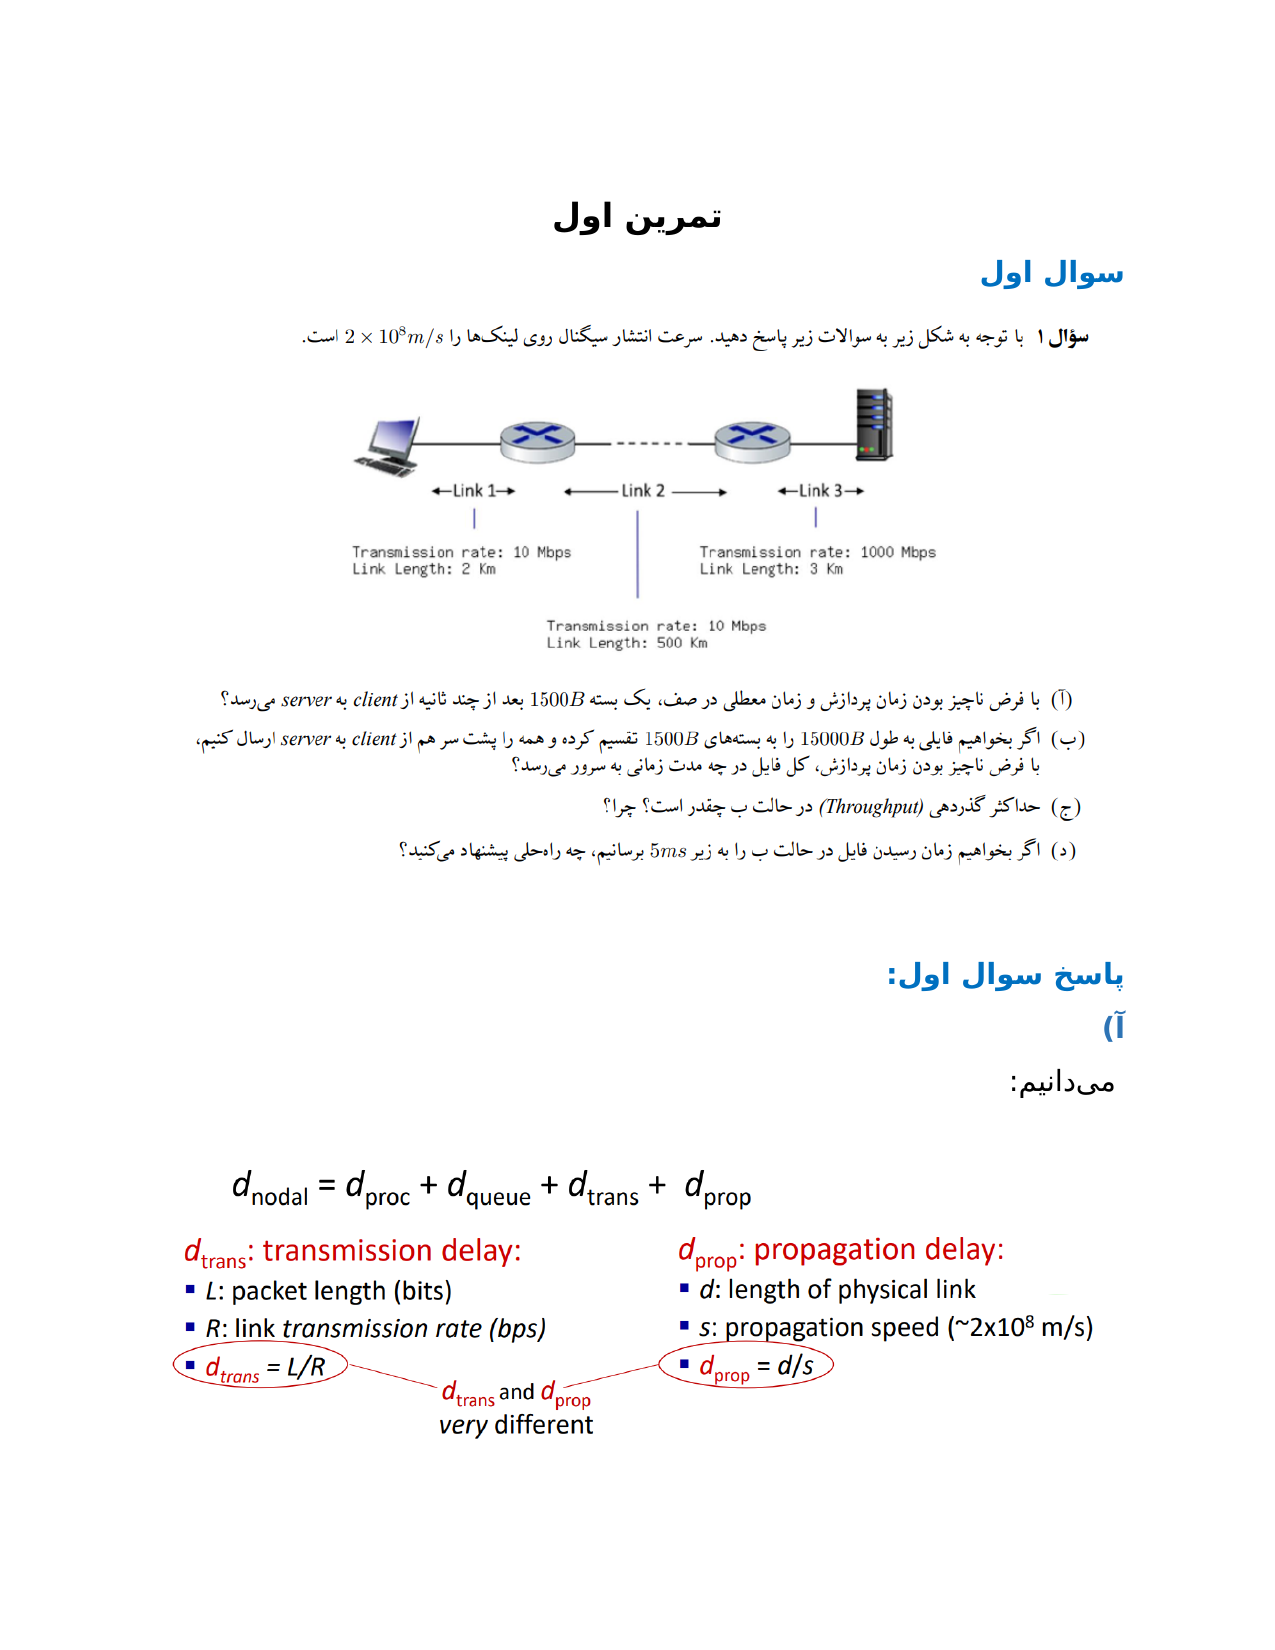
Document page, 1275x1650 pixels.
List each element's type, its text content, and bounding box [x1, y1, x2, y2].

picture [150, 308, 1125, 881]
text تمرین اول [150, 197, 1125, 236]
picture [140, 1150, 1116, 1440]
text می‌دانیم: [150, 1064, 1125, 1098]
text آ) [150, 1011, 1125, 1045]
text سوال اول [150, 255, 1125, 289]
text پاسخ سوال اول: [150, 958, 1125, 992]
